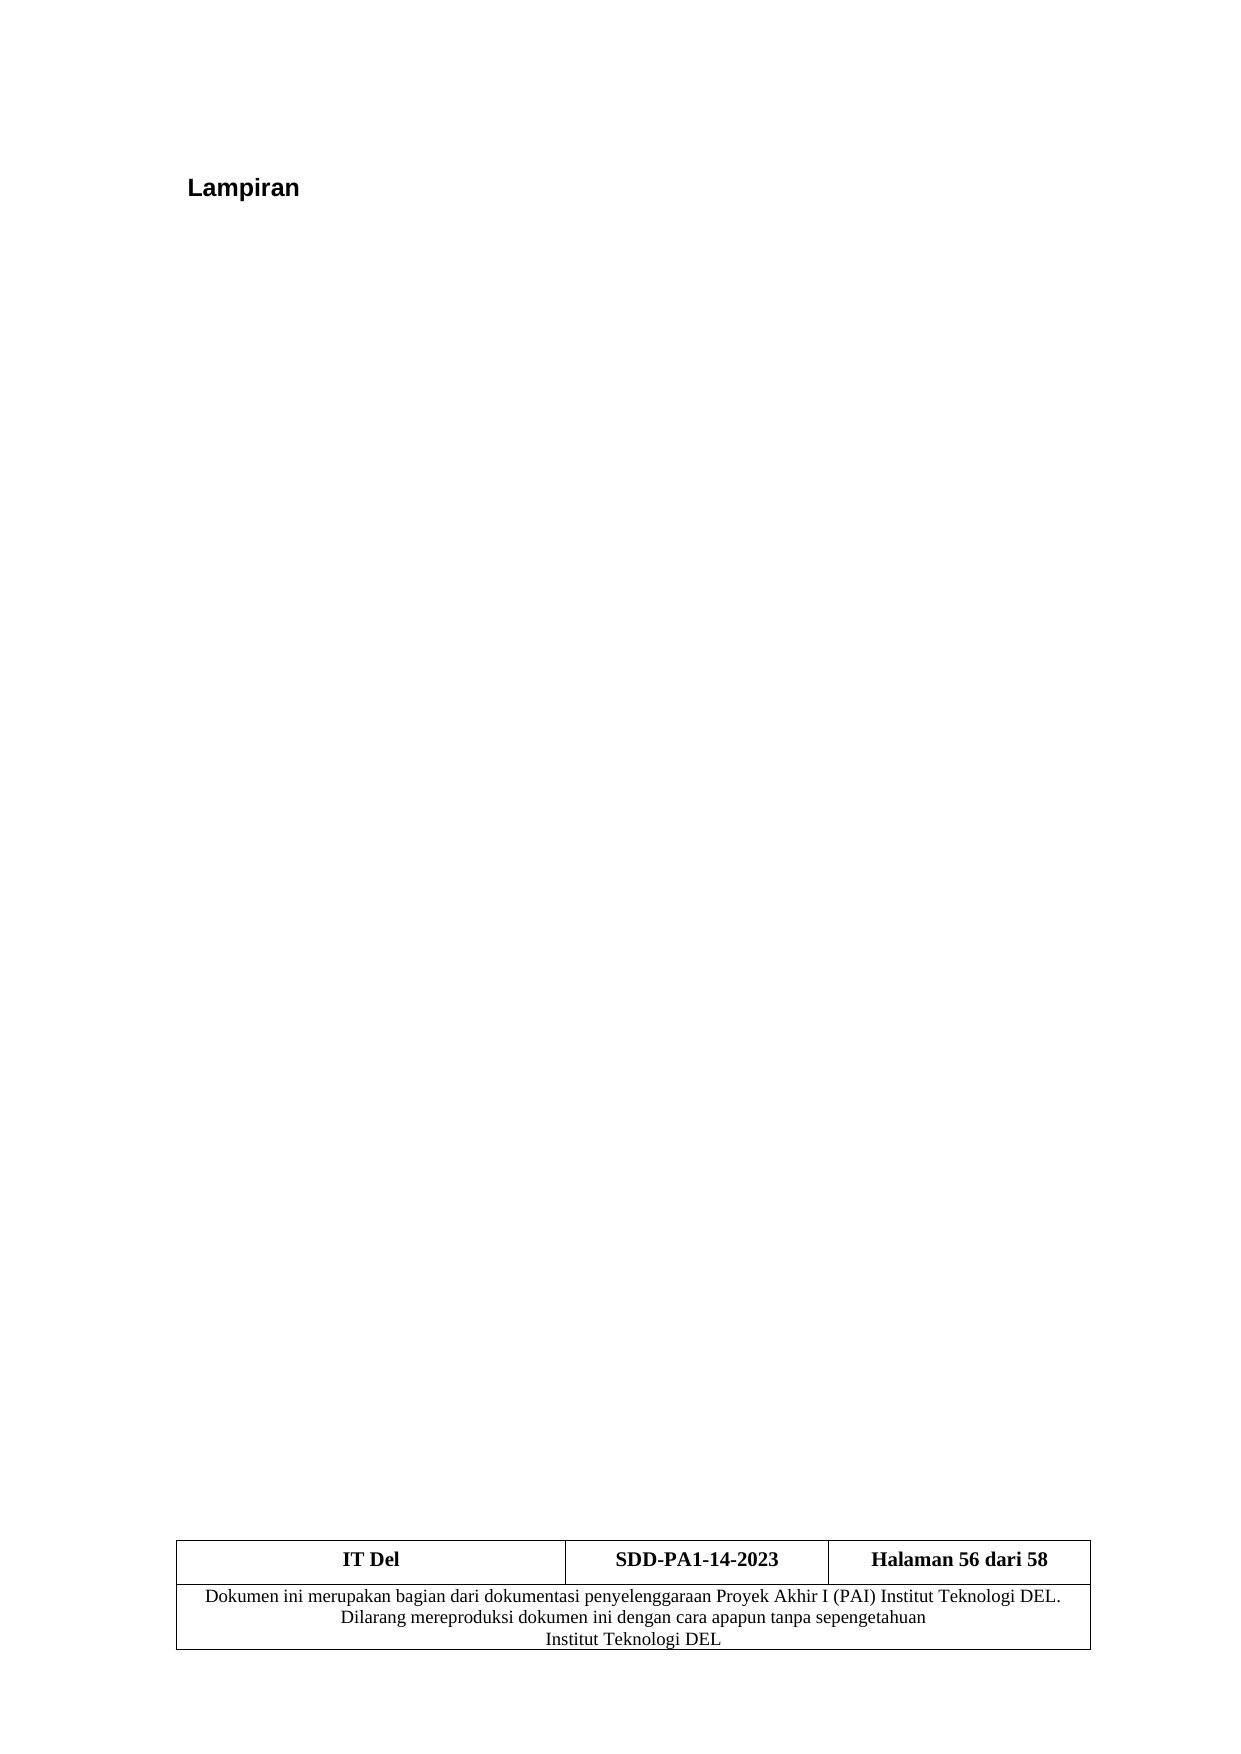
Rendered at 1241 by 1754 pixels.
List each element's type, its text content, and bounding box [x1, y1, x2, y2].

subtitle Lampiran [187, 173, 1092, 201]
